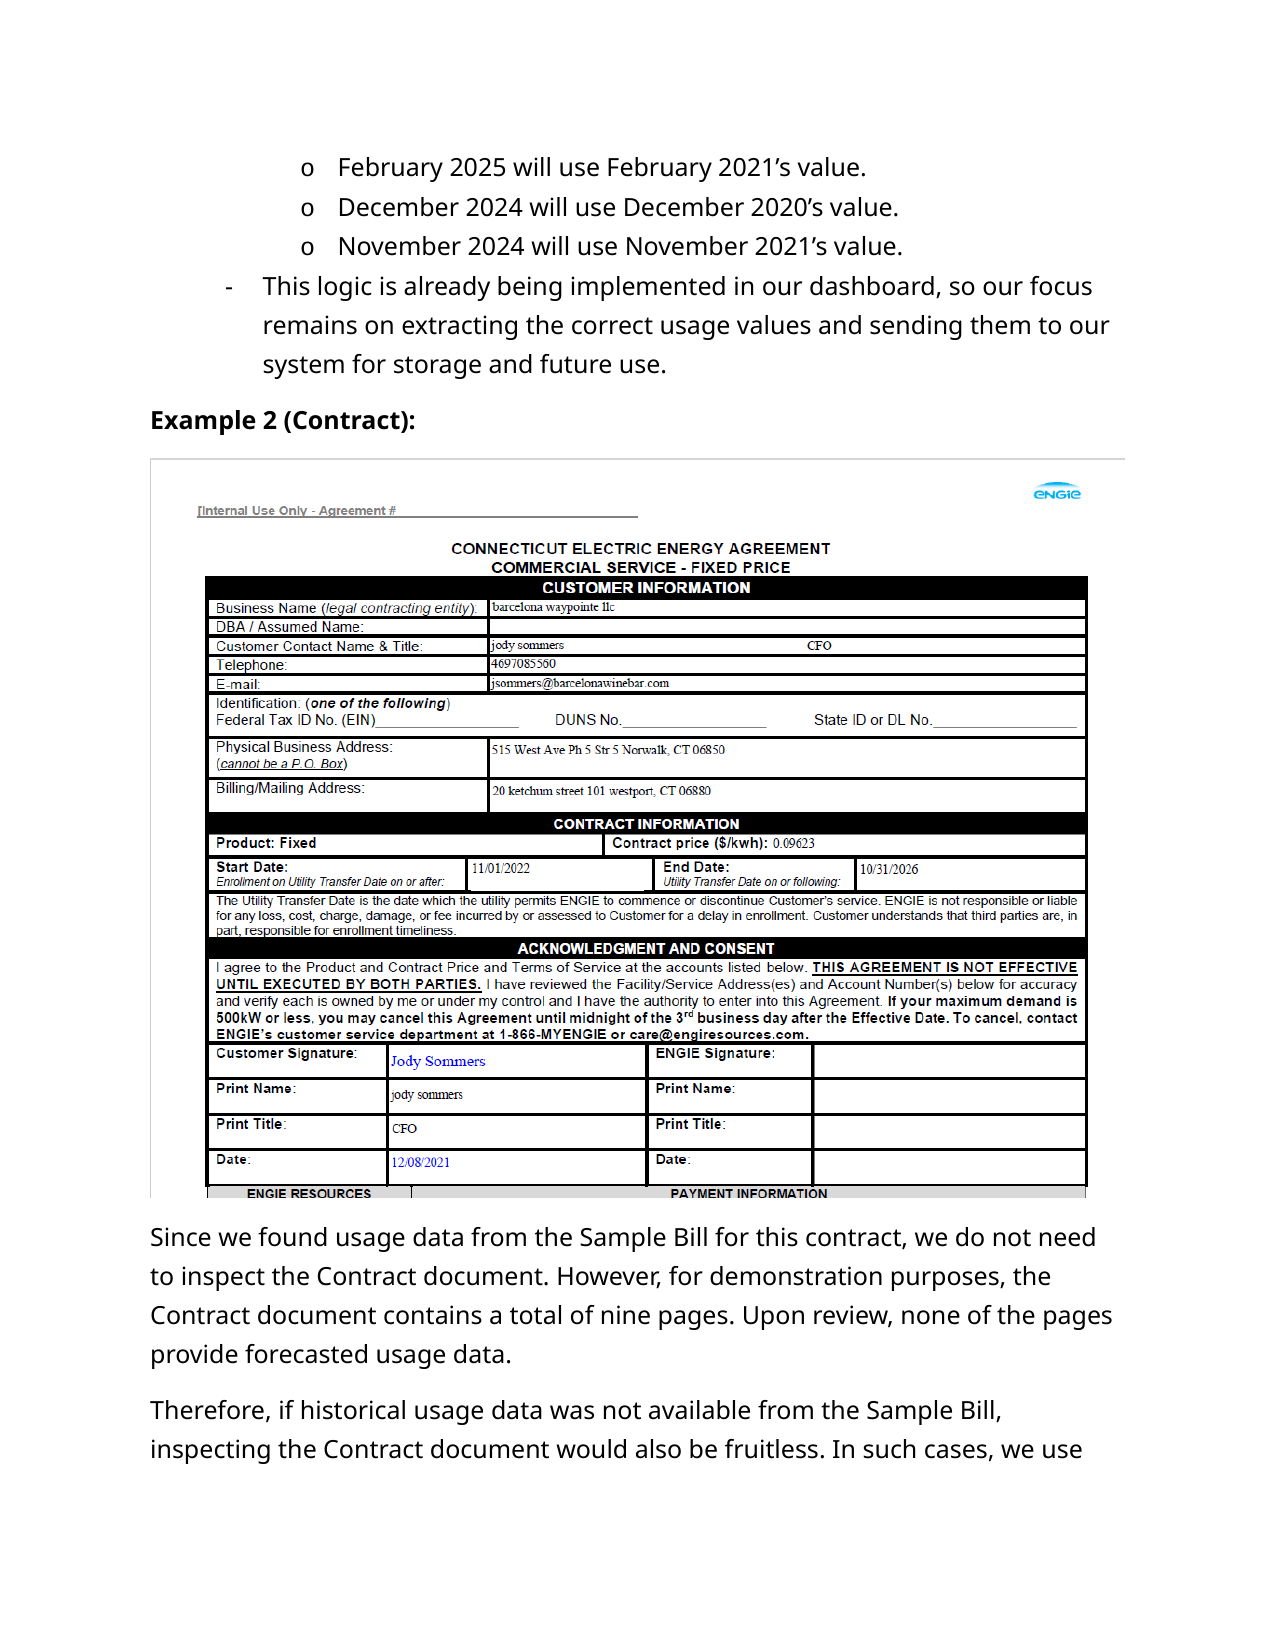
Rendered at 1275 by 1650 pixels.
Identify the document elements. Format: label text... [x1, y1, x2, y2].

text Since we found usage data from the Sample Bill for this contract, we do not need to inspect the Contract document. However, for demonstration purposes, the Contract document contains a total of nine pages. Upon review, none of the pages provide forecasted usage data. [150, 1219, 1125, 1371]
list February 2025 will use February 2021’s value. [300, 150, 1125, 184]
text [150, 1393, 1125, 1466]
picture [150, 458, 1125, 1198]
list This logic is already being implemented in our dashboard, so our focus remains on extracting the correct usage values and sending them to our system for storage and future use. [225, 268, 1125, 381]
list November 2024 will use November 2021’s value. [300, 229, 1125, 263]
list December 2024 will use December 2020’s value. [300, 189, 1125, 224]
text Example 2 (Contract): [150, 402, 1125, 436]
